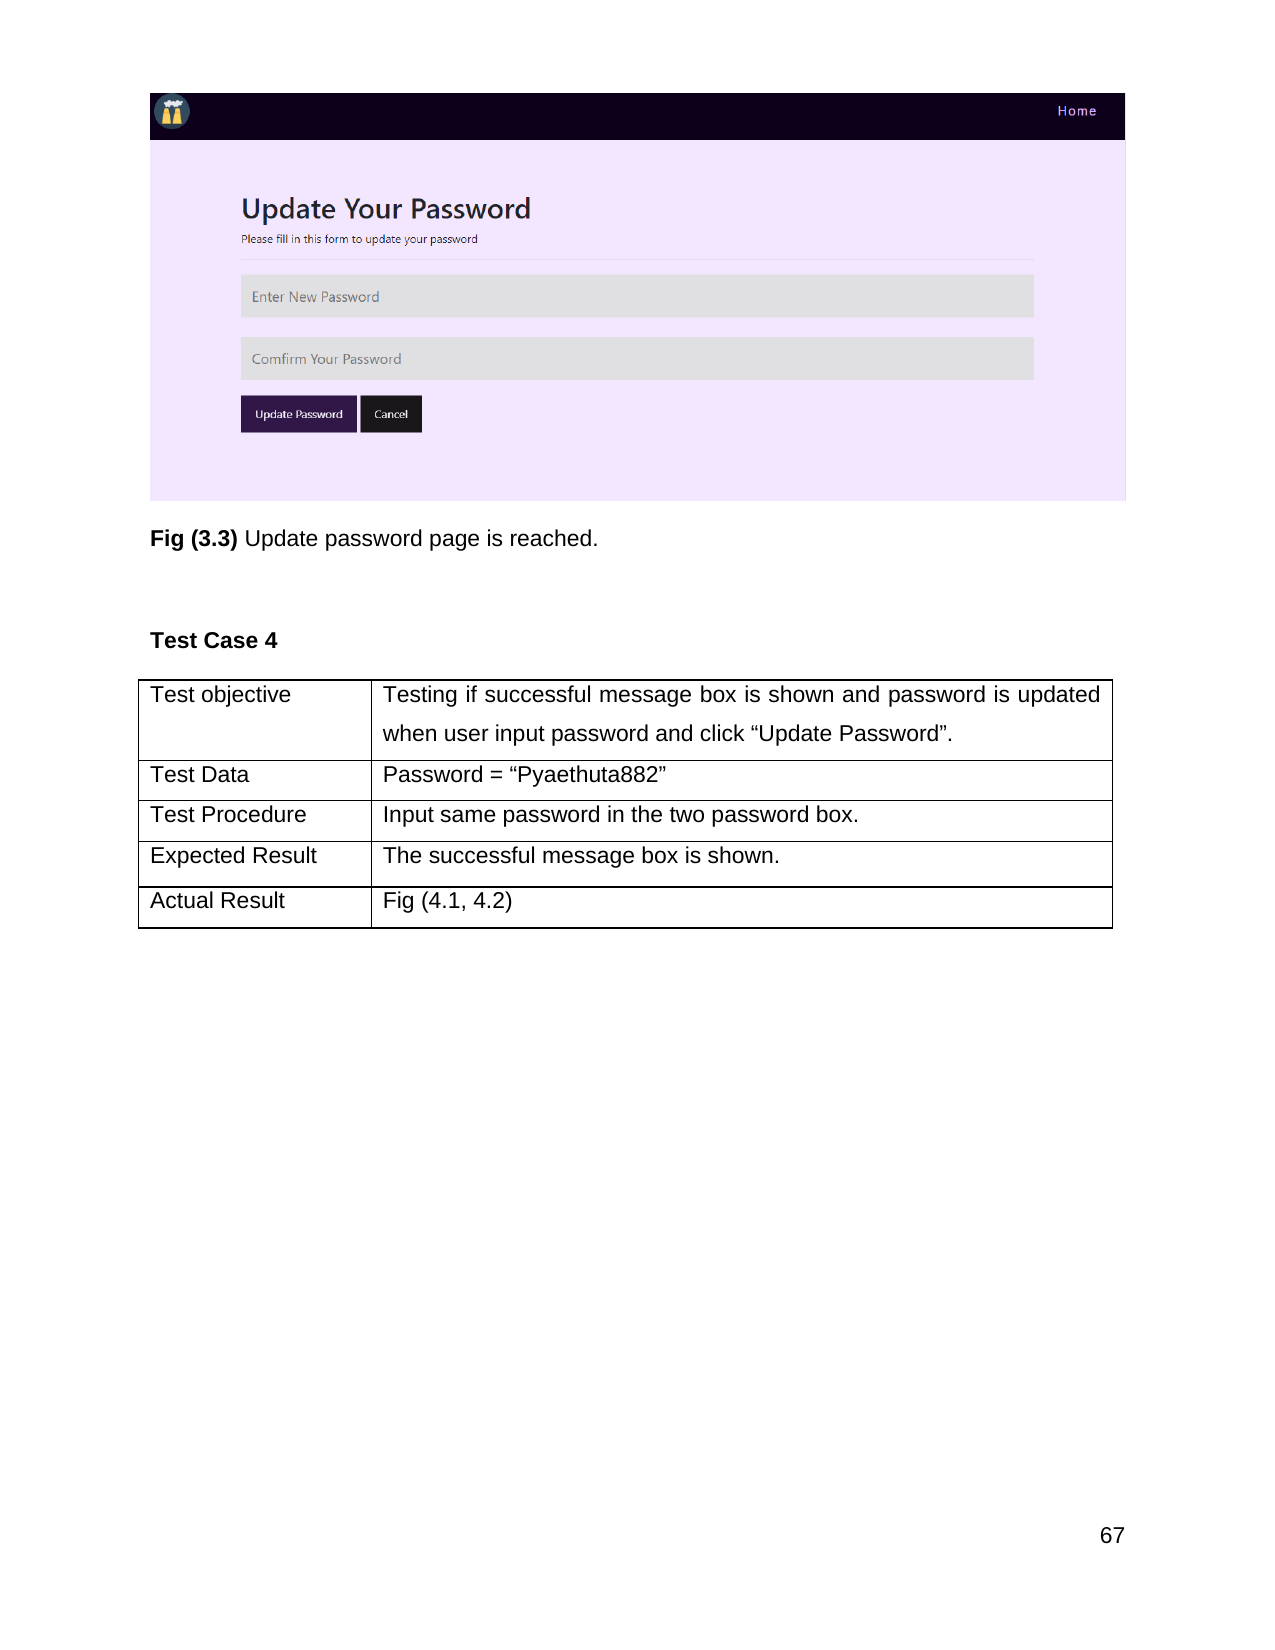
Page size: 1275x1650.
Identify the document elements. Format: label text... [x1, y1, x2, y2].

table_header Testing if successful message box is shown and password is updated when user input password and click “Update Password”. [372, 681, 1112, 759]
picture [150, 93, 1125, 501]
table_cell Test Data [139, 761, 371, 800]
table_cell Test Procedure [139, 801, 371, 841]
text Fig (3.3) Update password page is reached. [150, 525, 1125, 552]
table_cell Actual Result [139, 888, 371, 927]
table_cell The successful message box is shown. [372, 842, 1112, 886]
text Test Case 4 [150, 627, 1125, 654]
table_cell Fig (4.1, 4.2) [372, 888, 1112, 927]
table_cell Expected Result [139, 842, 371, 886]
table_cell Input same password in the two password box. [372, 801, 1112, 841]
table_cell Password = “Pyaethuta882” [372, 761, 1112, 800]
table_header Test objective [139, 681, 371, 759]
